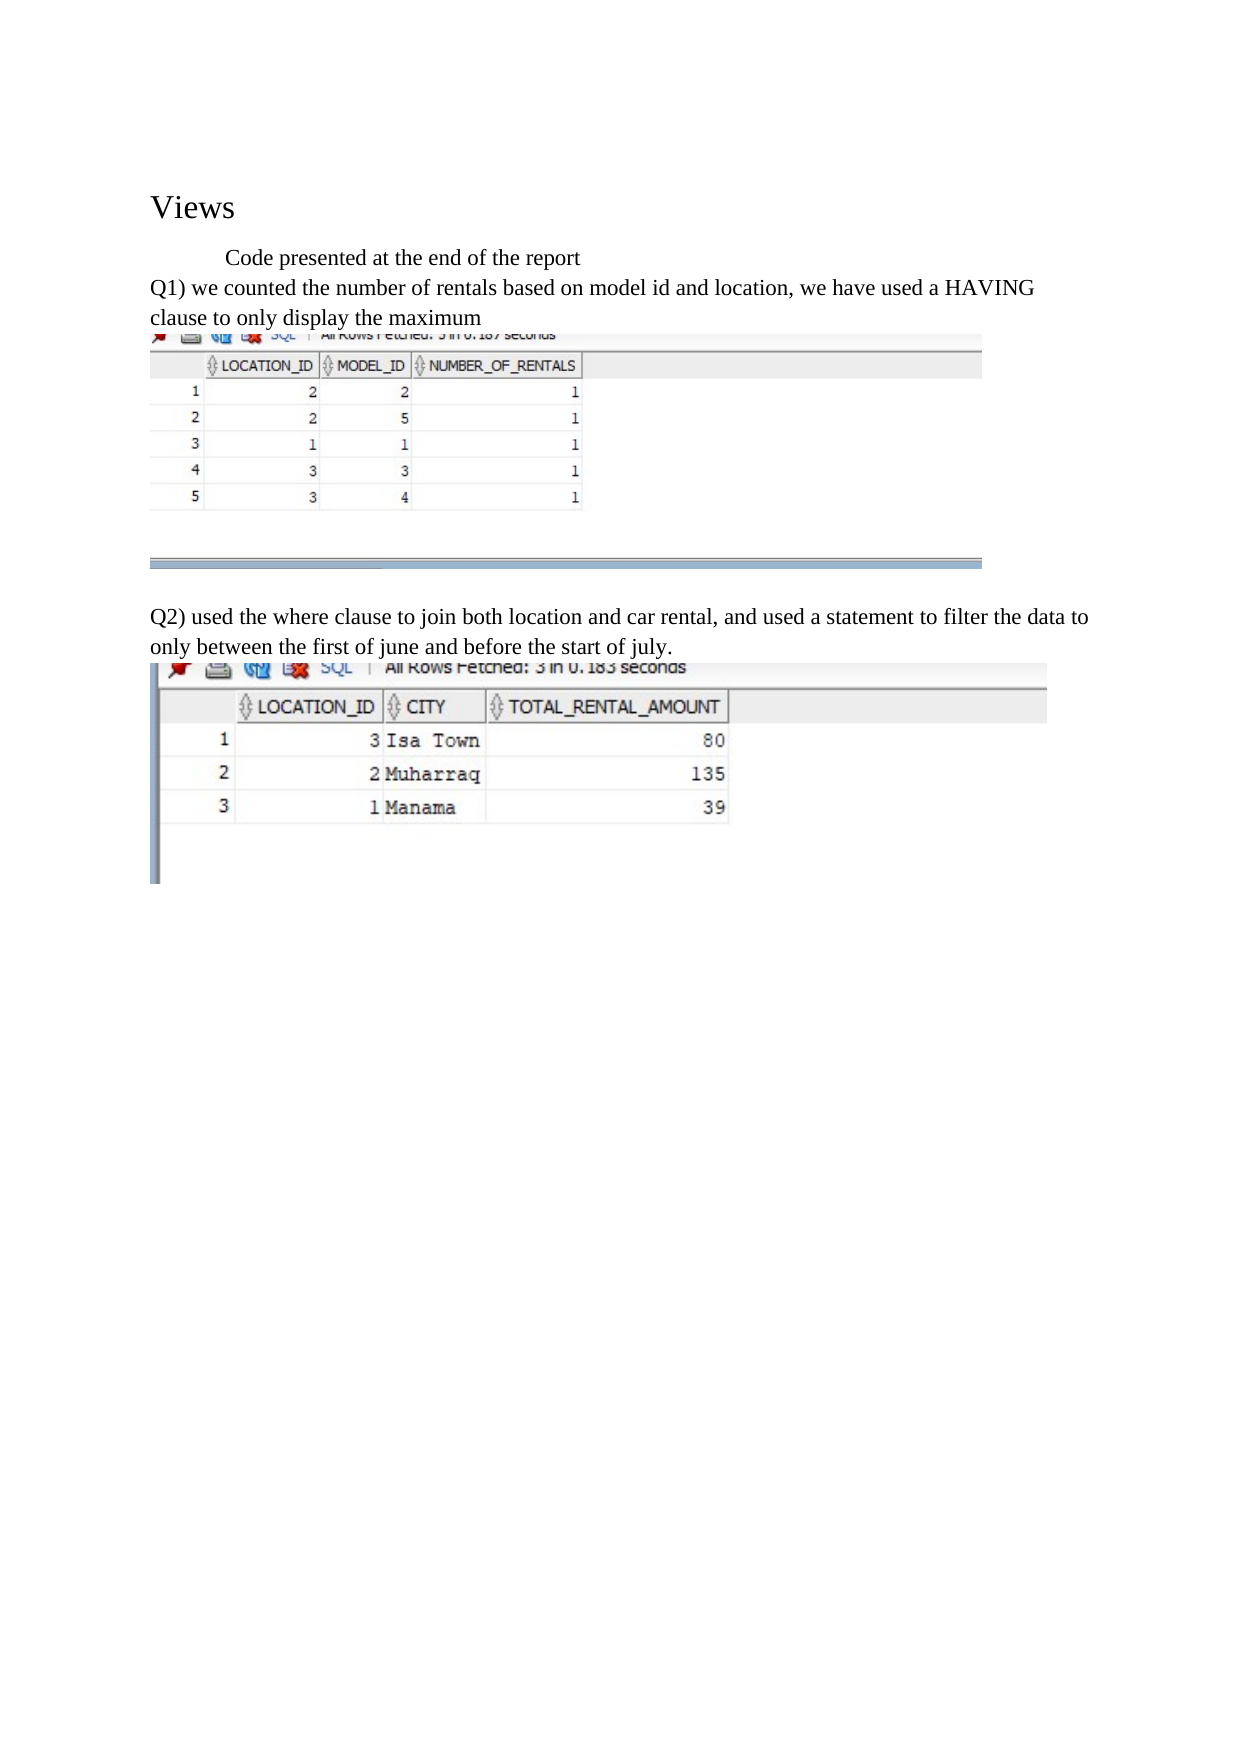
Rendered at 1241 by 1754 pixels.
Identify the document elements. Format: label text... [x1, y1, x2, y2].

picture [150, 663, 1047, 884]
subtitle Views [150, 187, 1090, 226]
text Q1) we counted the number of rentals based on model id and location, we have used a HAVING clause to only display the maximum [150, 274, 1090, 331]
picture [150, 334, 982, 569]
text Q2) used the where clause to join both location and car rental, and used a statement to filter the data to only between the first of june and before the start of july. [150, 603, 1090, 659]
text Code presented at the end of the report [150, 244, 1090, 270]
